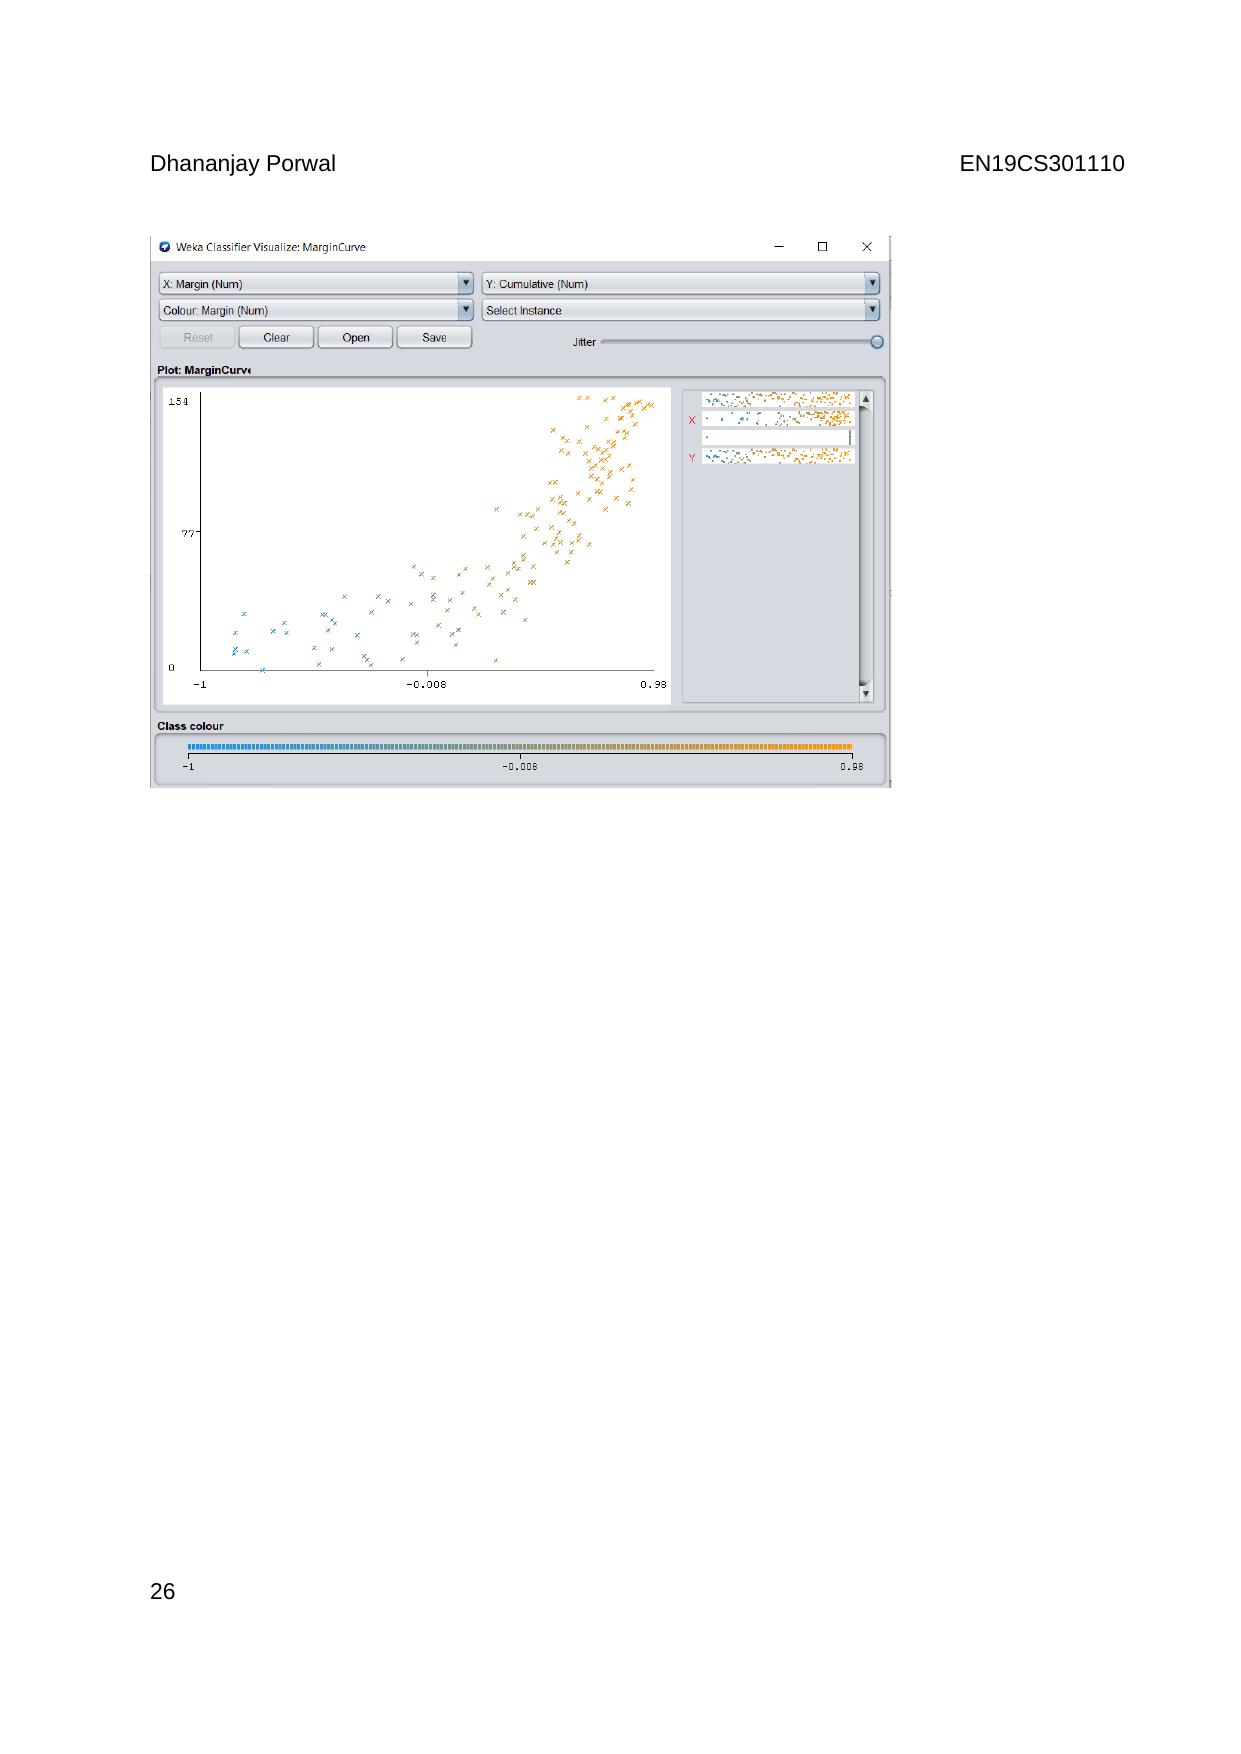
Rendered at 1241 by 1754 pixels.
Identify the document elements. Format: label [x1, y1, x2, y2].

picture [150, 236, 892, 788]
